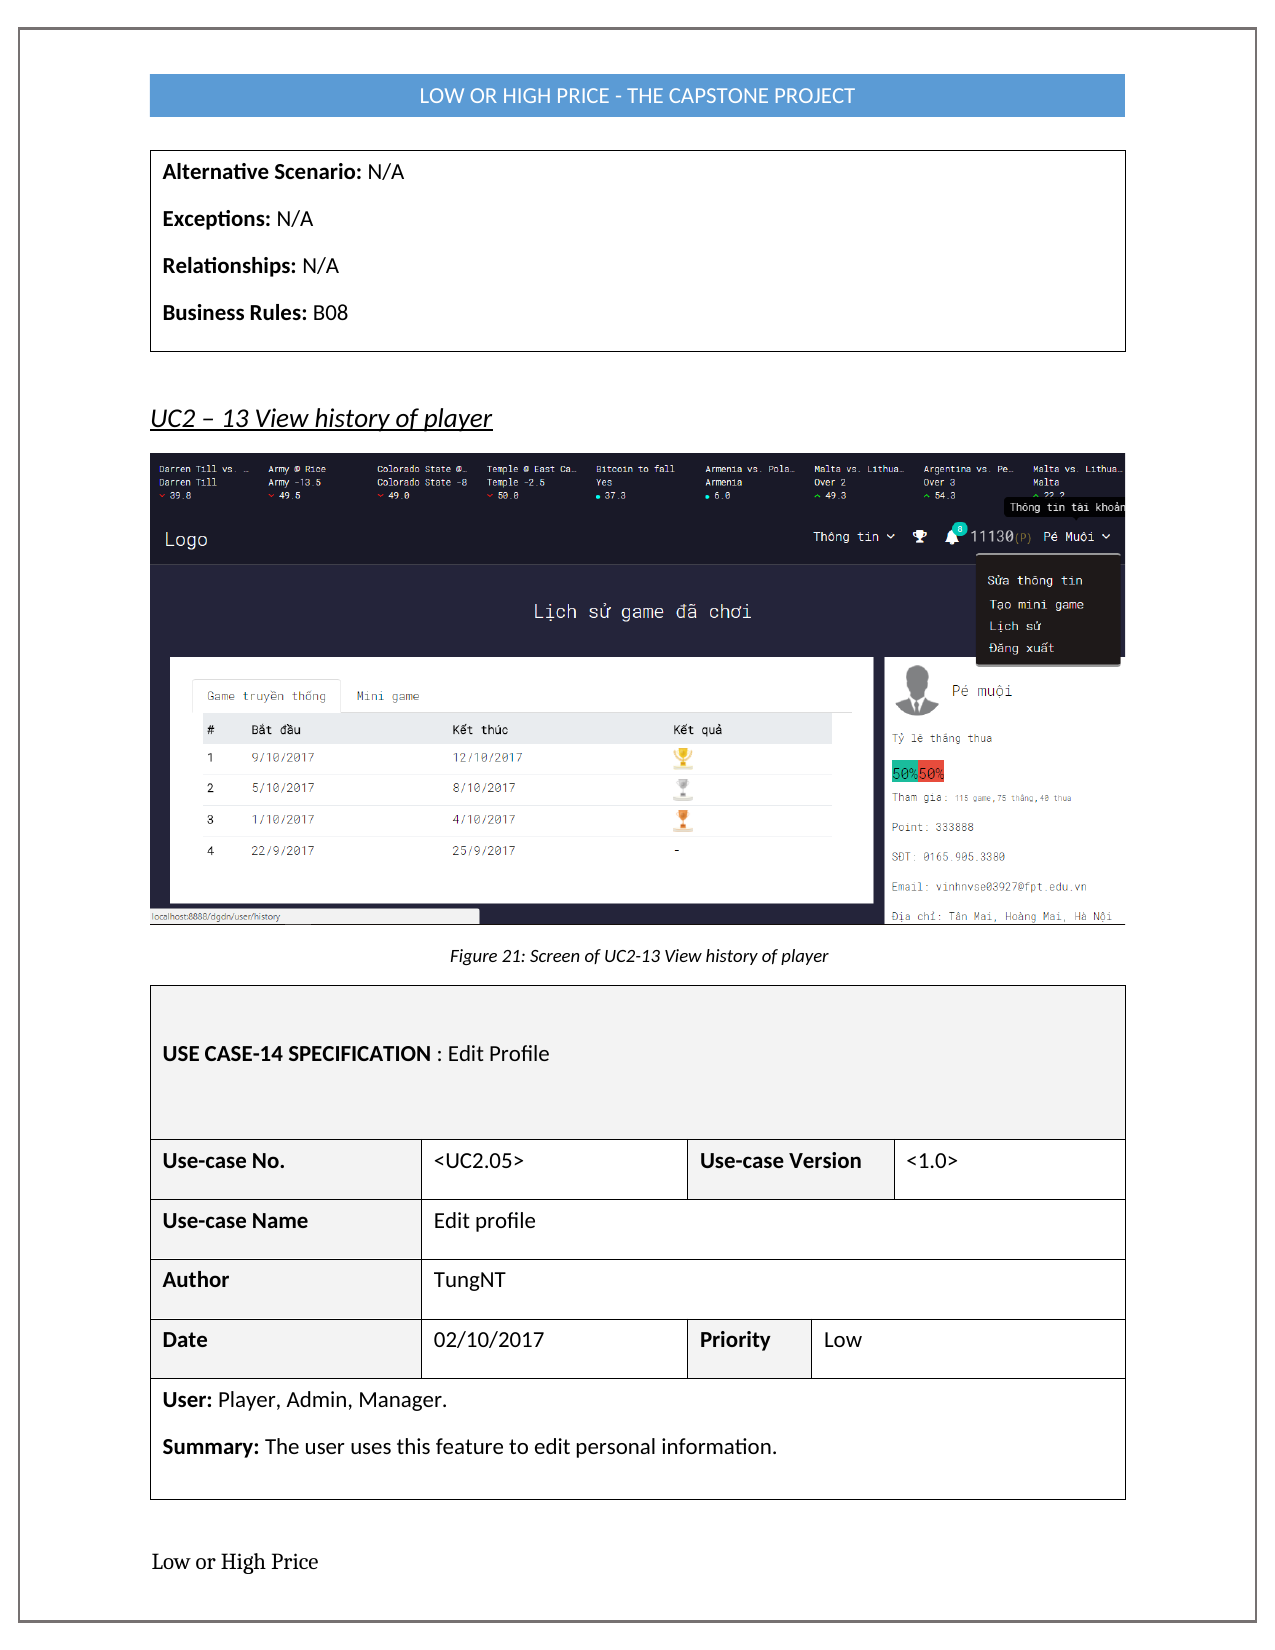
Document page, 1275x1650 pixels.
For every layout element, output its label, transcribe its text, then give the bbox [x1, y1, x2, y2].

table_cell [151, 1379, 1125, 1499]
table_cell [151, 151, 1125, 351]
table_cell Use-case Name [151, 1200, 421, 1258]
table_cell Priority [688, 1320, 811, 1378]
table_cell Date [151, 1320, 421, 1378]
table_cell Edit profile [422, 1200, 1125, 1258]
table_cell TungNT [422, 1260, 1125, 1318]
table_cell <1.0> [895, 1140, 1125, 1199]
picture [150, 453, 1125, 925]
table_cell Author [151, 1260, 421, 1318]
table_cell Use-case No. [151, 1140, 421, 1199]
table_header USE CASE-14 SPECIFICATION : Edit Profile [151, 986, 1125, 1139]
table_cell Low [812, 1320, 1125, 1378]
table_cell 02/10/2017 [422, 1320, 687, 1378]
text Figure 21: Screen of UC2-13 View history of player [375, 944, 1125, 967]
text UC2 – 13 View history of player [150, 401, 1125, 434]
table_cell <UC2.05> [422, 1140, 687, 1199]
table_cell Use-case Version [688, 1140, 894, 1199]
